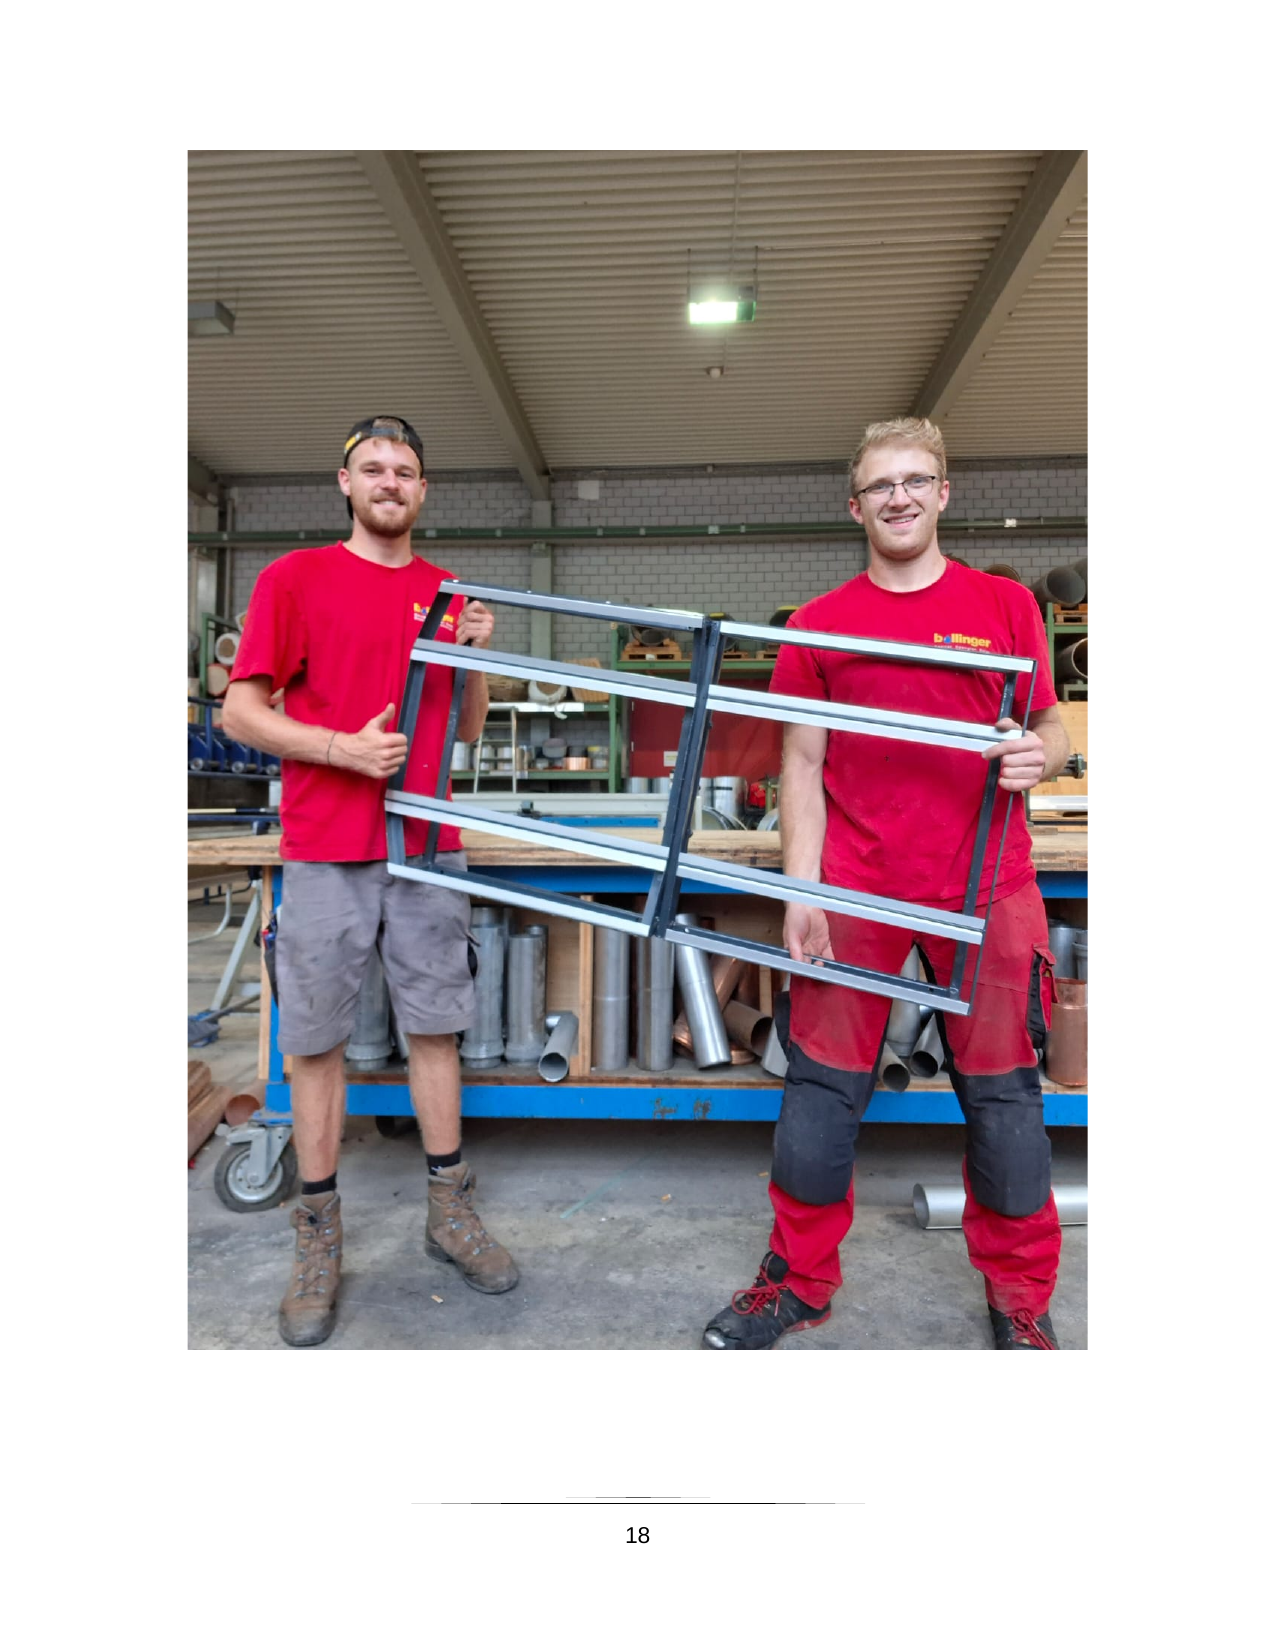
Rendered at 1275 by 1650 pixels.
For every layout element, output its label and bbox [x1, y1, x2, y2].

picture [187, 150, 1088, 1350]
